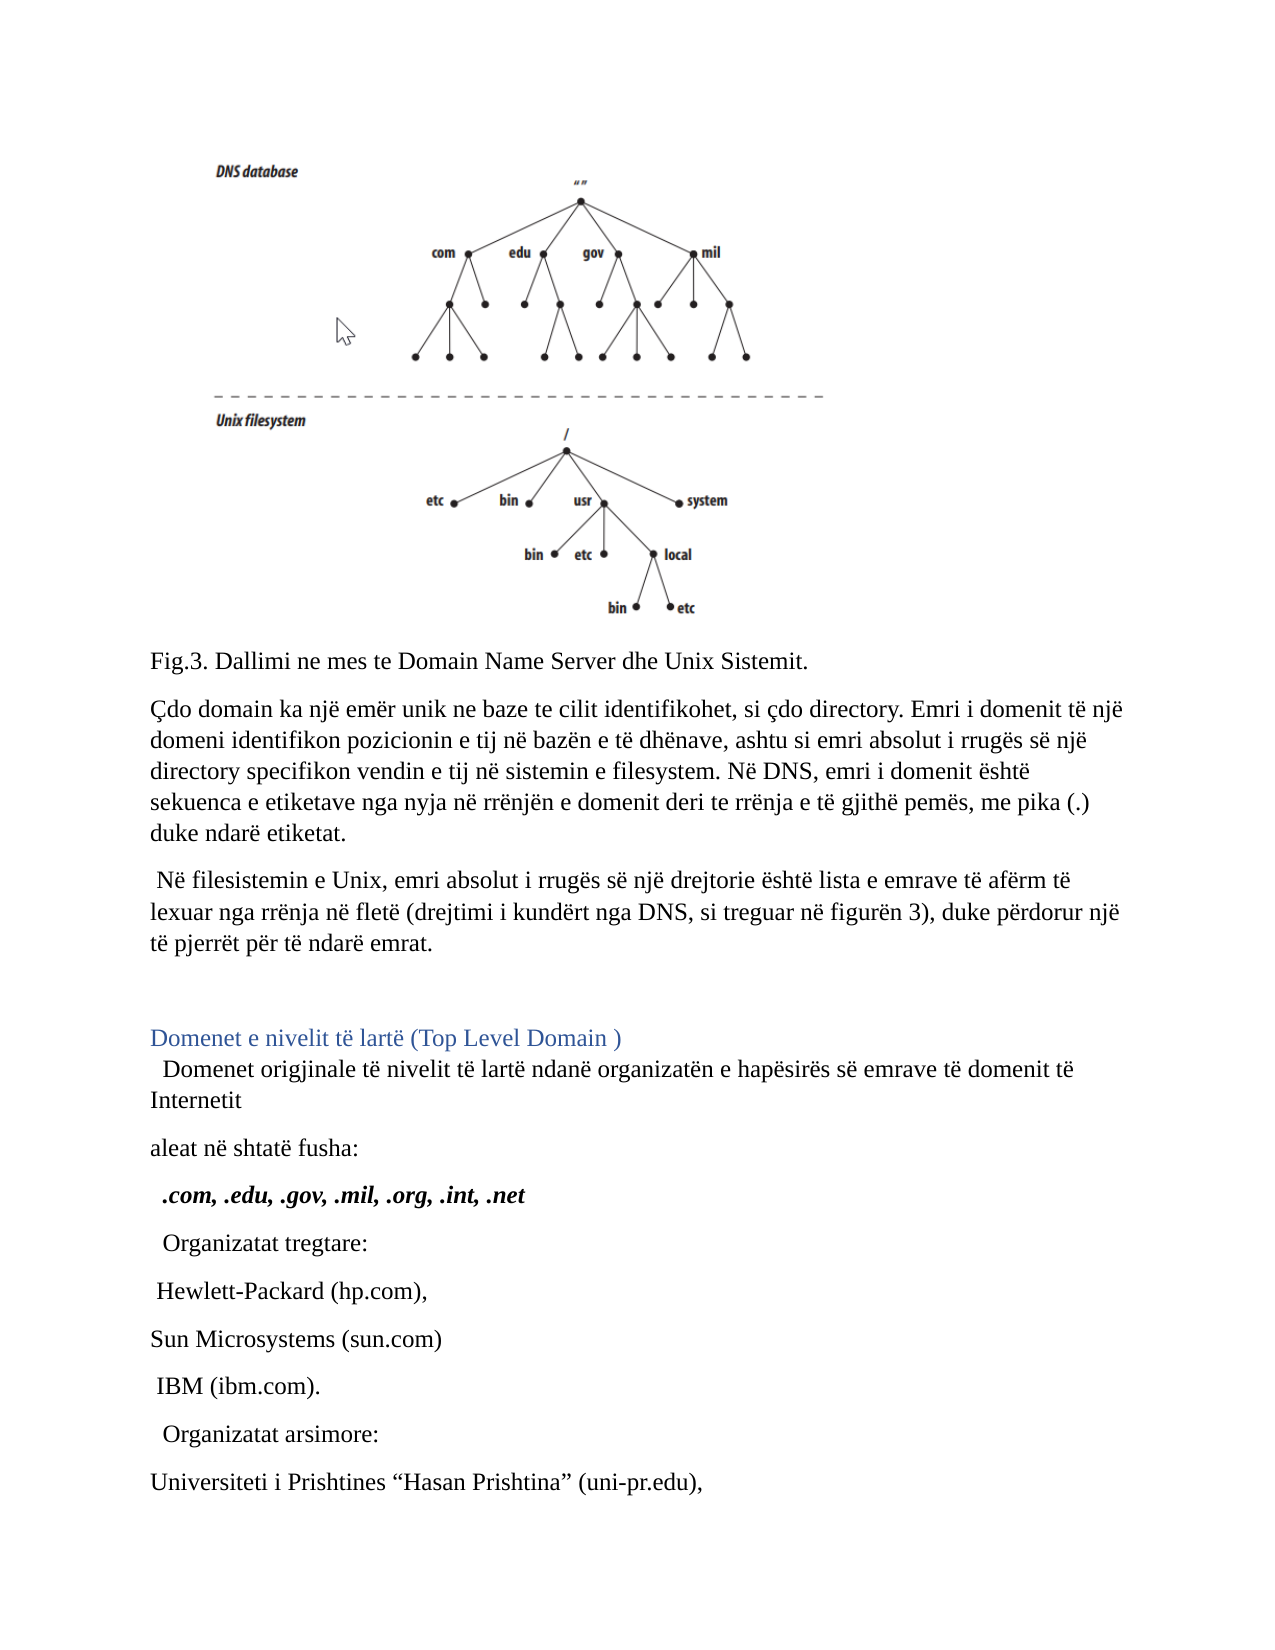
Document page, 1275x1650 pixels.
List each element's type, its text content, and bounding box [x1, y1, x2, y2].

text Organizatat tregtare: [150, 1228, 1125, 1257]
picture [150, 150, 893, 628]
text Universiteti i Prishtines “Hasan Prishtina” (uni-pr.edu), [150, 1467, 1125, 1496]
text Fig.3. Dallimi ne mes te Domain Name Server dhe Unix Sistemit. [150, 646, 1125, 675]
text Hewlett-Packard (hp.com), [150, 1276, 1125, 1305]
text IBM (ibm.com). [150, 1371, 1125, 1400]
text aleat në shtatë fusha: [150, 1133, 1125, 1162]
text Domenet origjinale të nivelit të lartë ndanë organizatën e hapësirës së emrave të domenit të Internetit [150, 1054, 1125, 1114]
text Sun Microsystems (sun.com) [150, 1324, 1125, 1352]
text Në filesistemin e Unix, emri absolut i rrugës së një drejtorie është lista e emrave të afërm të lexuar nga rrënja në fletë (drejtimi i kundërt nga DNS, si treguar në figurën 3), duke përdorur një të pjerrët për të ndarë emrat. [150, 866, 1125, 956]
text .com, .edu, .gov, .mil, .org, .int, .net [150, 1181, 1125, 1209]
text Organizatat arsimore: [150, 1419, 1125, 1448]
text Çdo domain ka një emër unik ne baze te cilit identifikohet, si çdo directory. Emri i domenit të një domeni identifikon pozicionin e tij në bazën e të dhënave, ashtu si emri absolut i rrugës së një directory specifikon vendin e tij në sistemin e filesystem. Në DNS, emri i domenit është sekuenca e etiketave nga nyja në rrënjën e domenit deri te rrënja e të gjithë pemës, me pika (.) duke ndarë etiketat. [150, 694, 1125, 847]
subtitle Domenet e nivelit të lartë (Top Level Domain ) [150, 1023, 1125, 1052]
